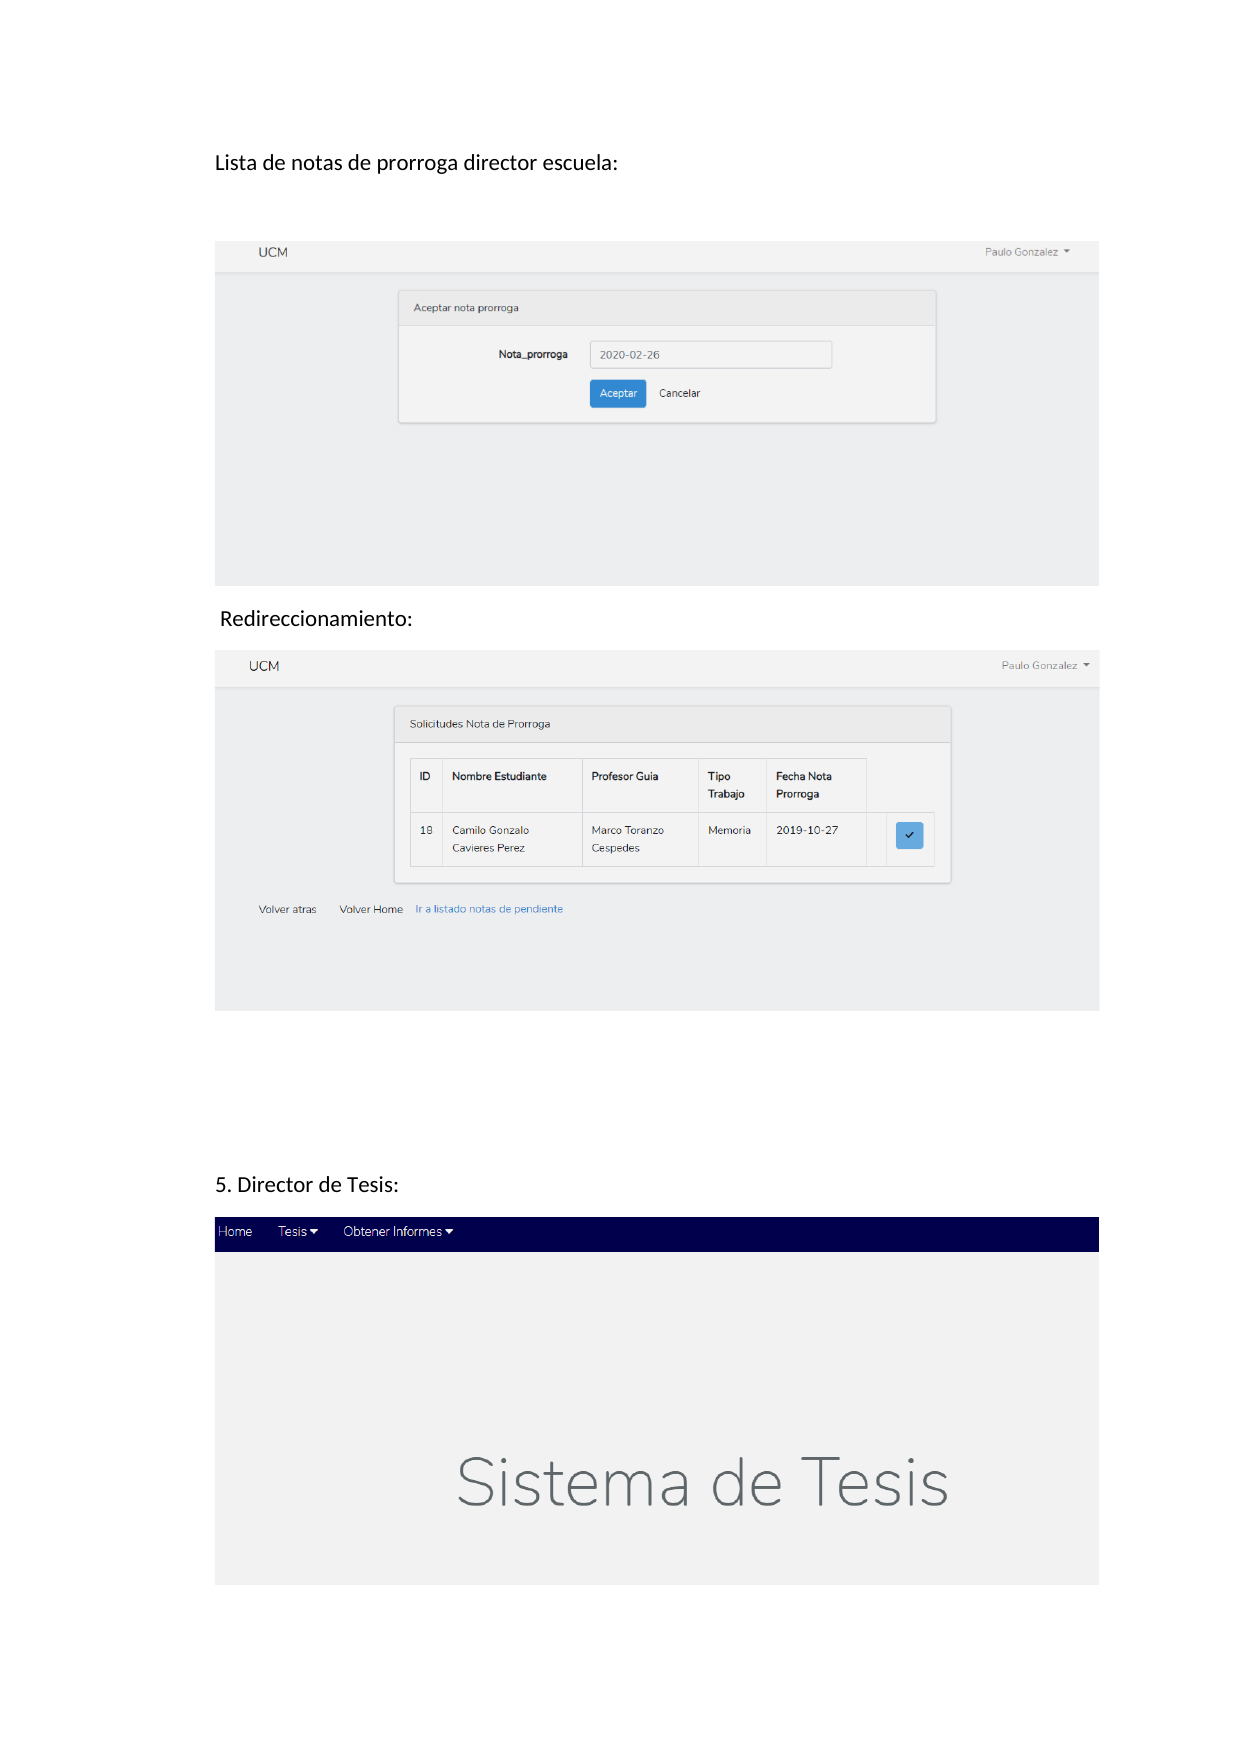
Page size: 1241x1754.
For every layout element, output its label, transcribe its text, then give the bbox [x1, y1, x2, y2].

text 5. Director de Tesis: [215, 1170, 1063, 1198]
picture [214, 650, 1100, 1011]
picture [214, 1217, 1099, 1585]
picture [214, 241, 1099, 586]
text Redireccionamiento: [215, 604, 1063, 632]
text Lista de notas de prorroga director escuela: [215, 148, 1063, 176]
